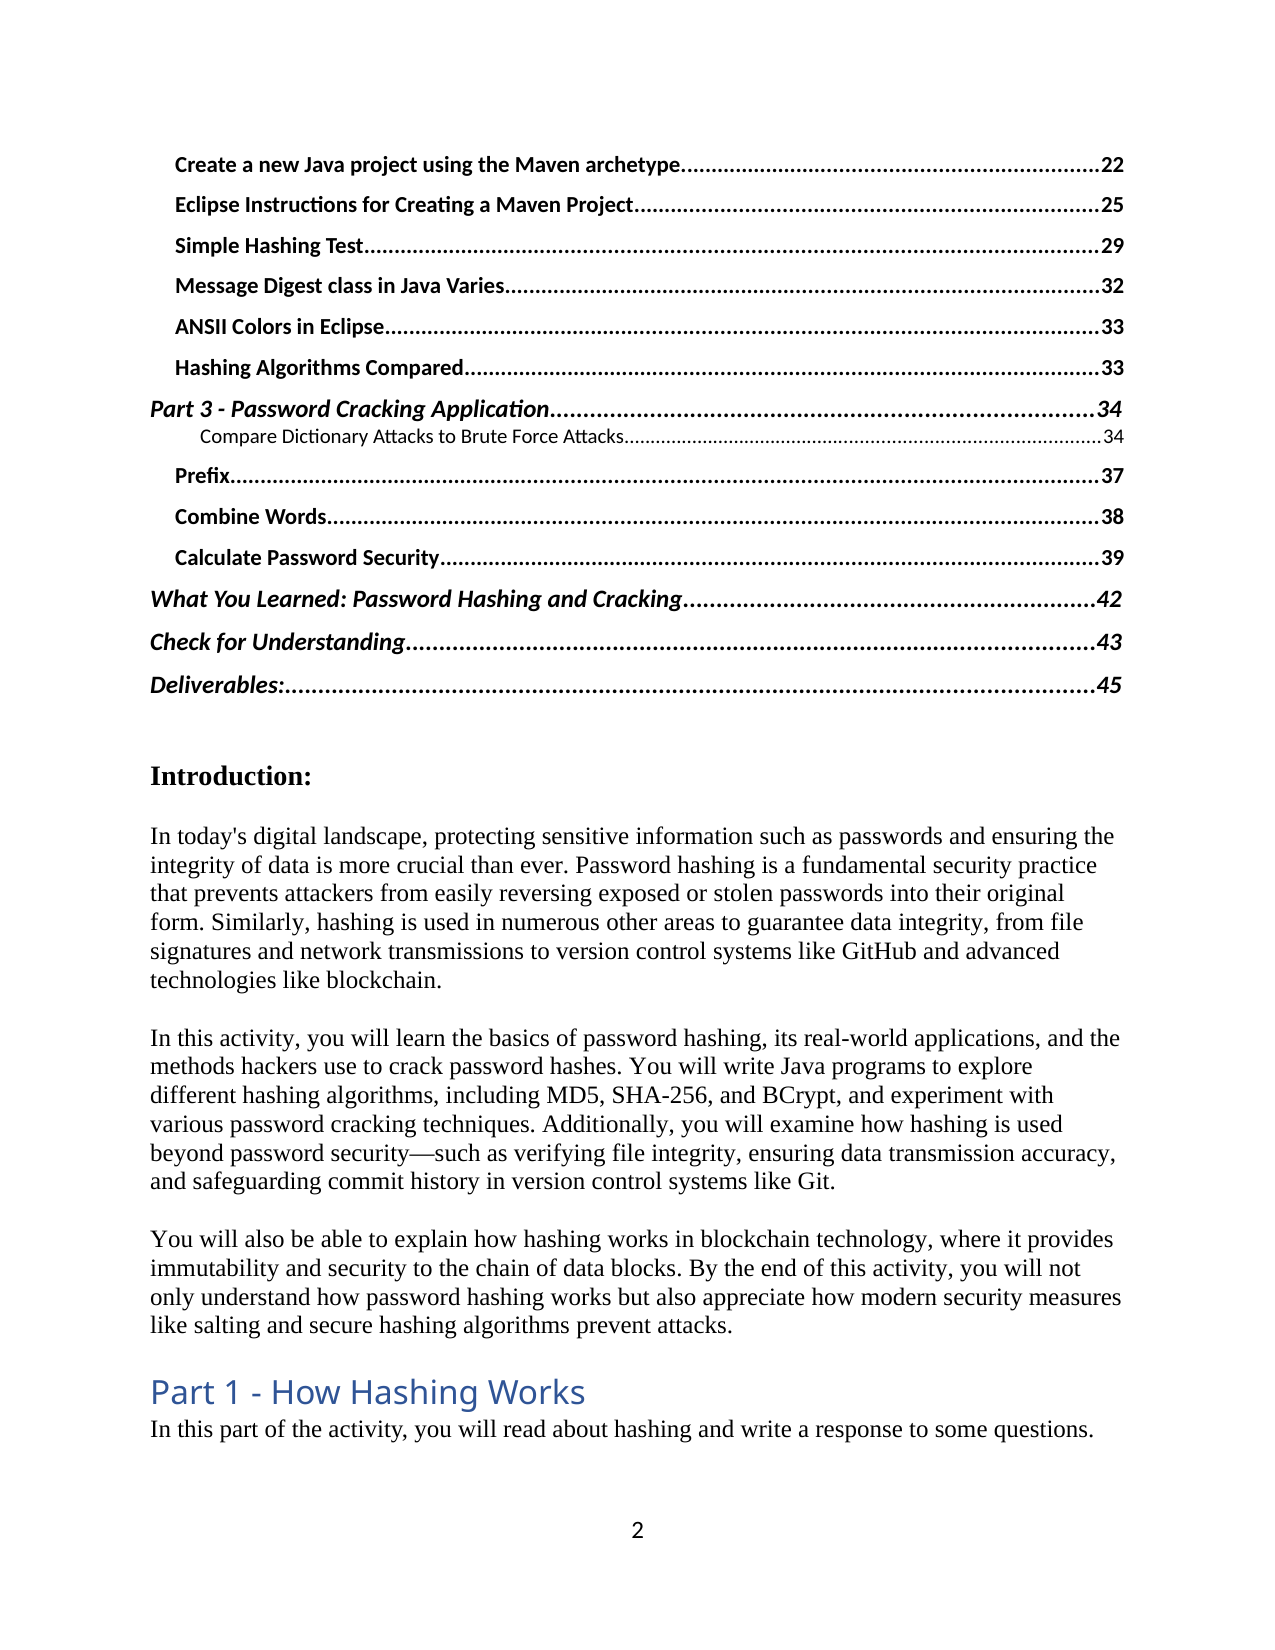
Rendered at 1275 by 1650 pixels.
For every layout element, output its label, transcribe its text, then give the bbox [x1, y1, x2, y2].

text In this part of the activity, you will read about hashing and write a response to some questions. [150, 1414, 1125, 1443]
text You will also be able to explain how hashing works in blockchain technology, where it provides immutability and security to the chain of data blocks. By the end of this activity, you will not only understand how password hashing works but also appreciate how modern security measures like salting and secure hashing algorithms prevent attacks. [150, 1224, 1125, 1339]
text In today's digital landscape, protecting sensitive information such as passwords and ensuring the integrity of data is more crucial than ever. Password hashing is a fundamental security practice that prevents attackers from easily reversing exposed or stolen passwords into their original form. Similarly, hashing is used in numerous other areas to guarantee data integrity, from file signatures and network transmissions to version control systems like GitHub and advanced technologies like blockchain. [150, 821, 1125, 993]
subtitle Introduction: [150, 759, 1125, 792]
subtitle Part 1 - How Hashing Works [150, 1368, 1125, 1414]
text In this activity, you will learn the basics of password hashing, its real-world applications, and the methods hackers use to crack password hashes. You will write Java programs to explore different hashing algorithms, including MD5, SHA-256, and BCrypt, and experiment with various password cracking techniques. Additionally, you will examine how hashing is used beyond password security—such as verifying file integrity, ensuring data transmission accuracy, and safeguarding commit history in version control systems like Git. [150, 1023, 1125, 1195]
